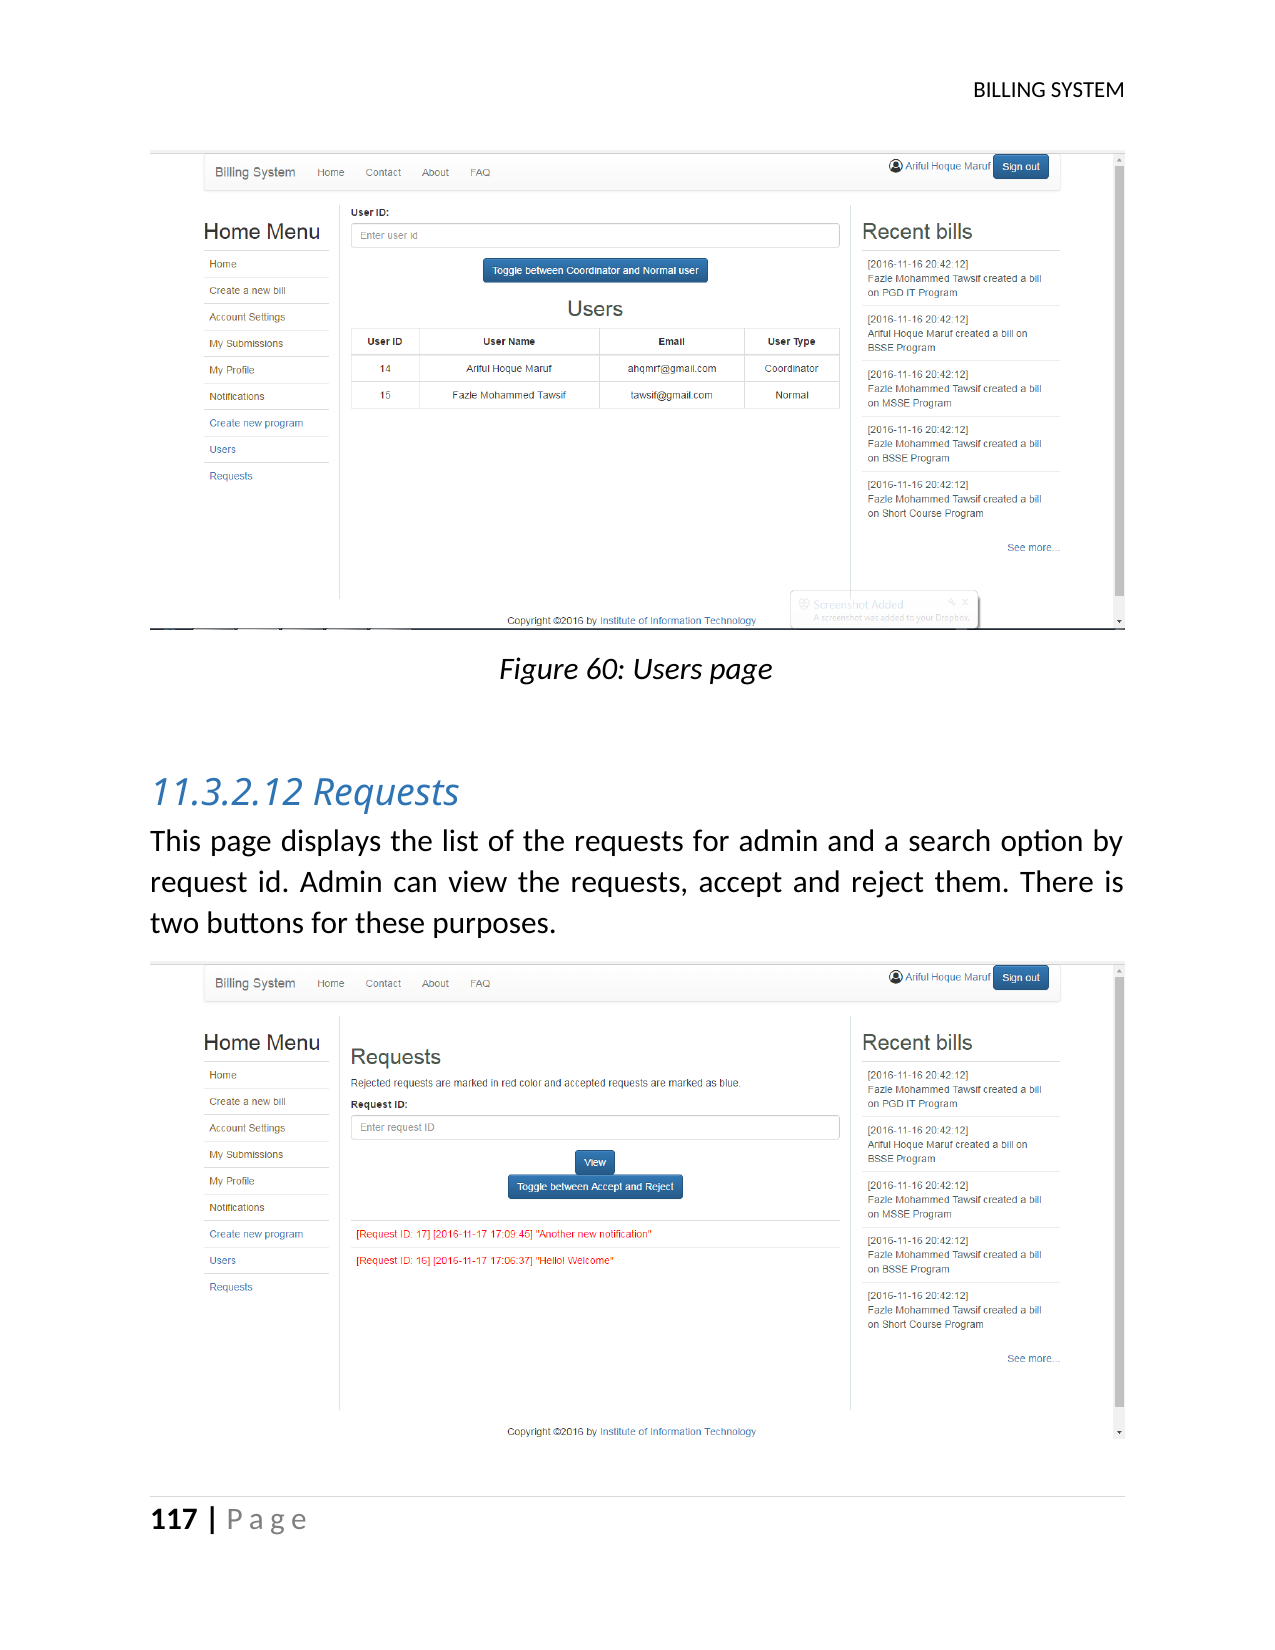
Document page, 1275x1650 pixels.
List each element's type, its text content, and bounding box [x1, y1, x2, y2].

subtitle 11.3.2.12 Requests [150, 766, 1125, 817]
text This page displays the list of the requests for admin and a search option by request id. Admin can view the requests, accept and reject them. There is two buttons for these purposes. [150, 821, 1125, 941]
text Figure 60: Users page [150, 649, 1125, 687]
picture [150, 150, 1125, 630]
picture [150, 961, 1125, 1439]
